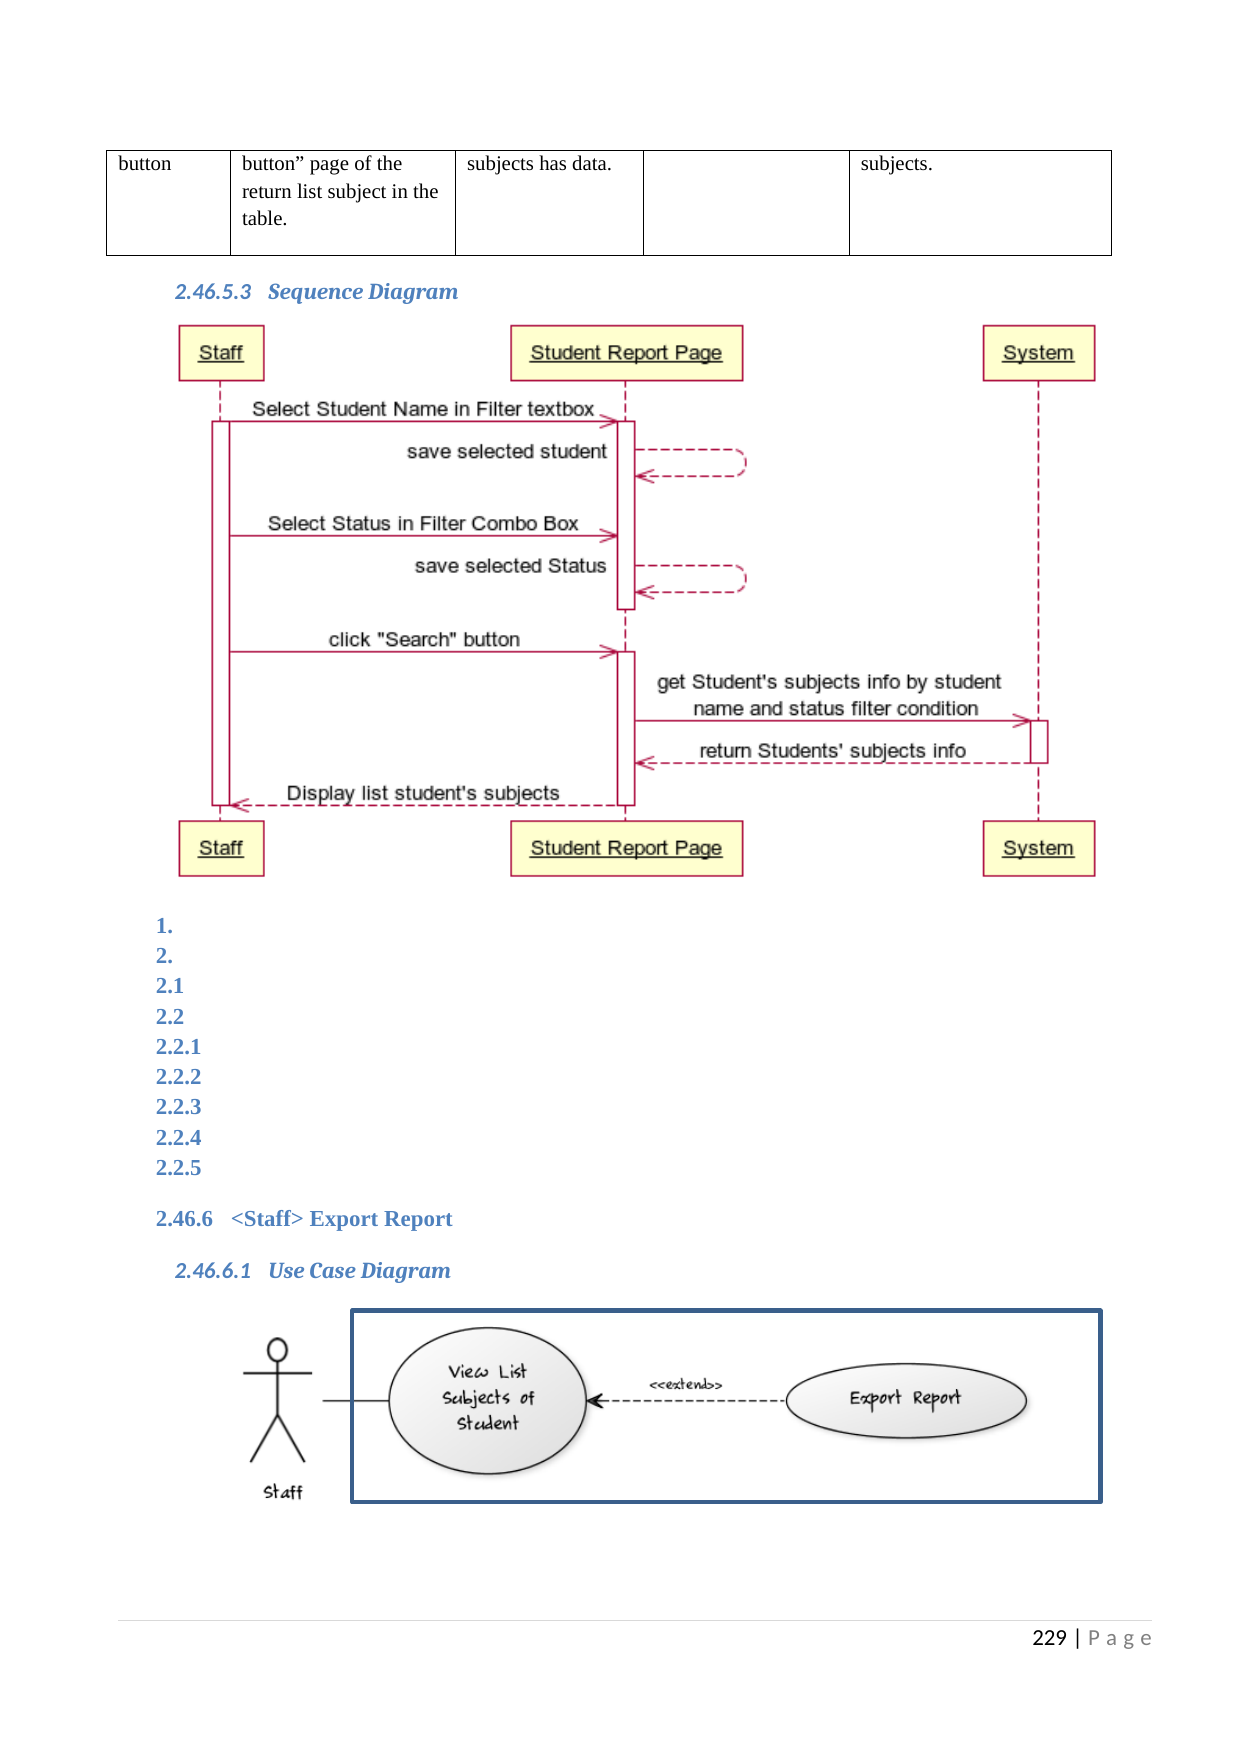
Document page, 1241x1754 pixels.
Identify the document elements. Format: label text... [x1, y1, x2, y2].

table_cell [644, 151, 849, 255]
picture [157, 309, 1113, 888]
subtitle <Staff> Export Report [156, 1205, 1152, 1231]
picture [150, 1288, 1125, 1543]
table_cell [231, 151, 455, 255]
subtitle Use Case Diagram [174, 1256, 1152, 1284]
subtitle Sequence Diagram [174, 277, 1152, 305]
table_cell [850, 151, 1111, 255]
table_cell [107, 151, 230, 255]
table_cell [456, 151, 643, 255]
